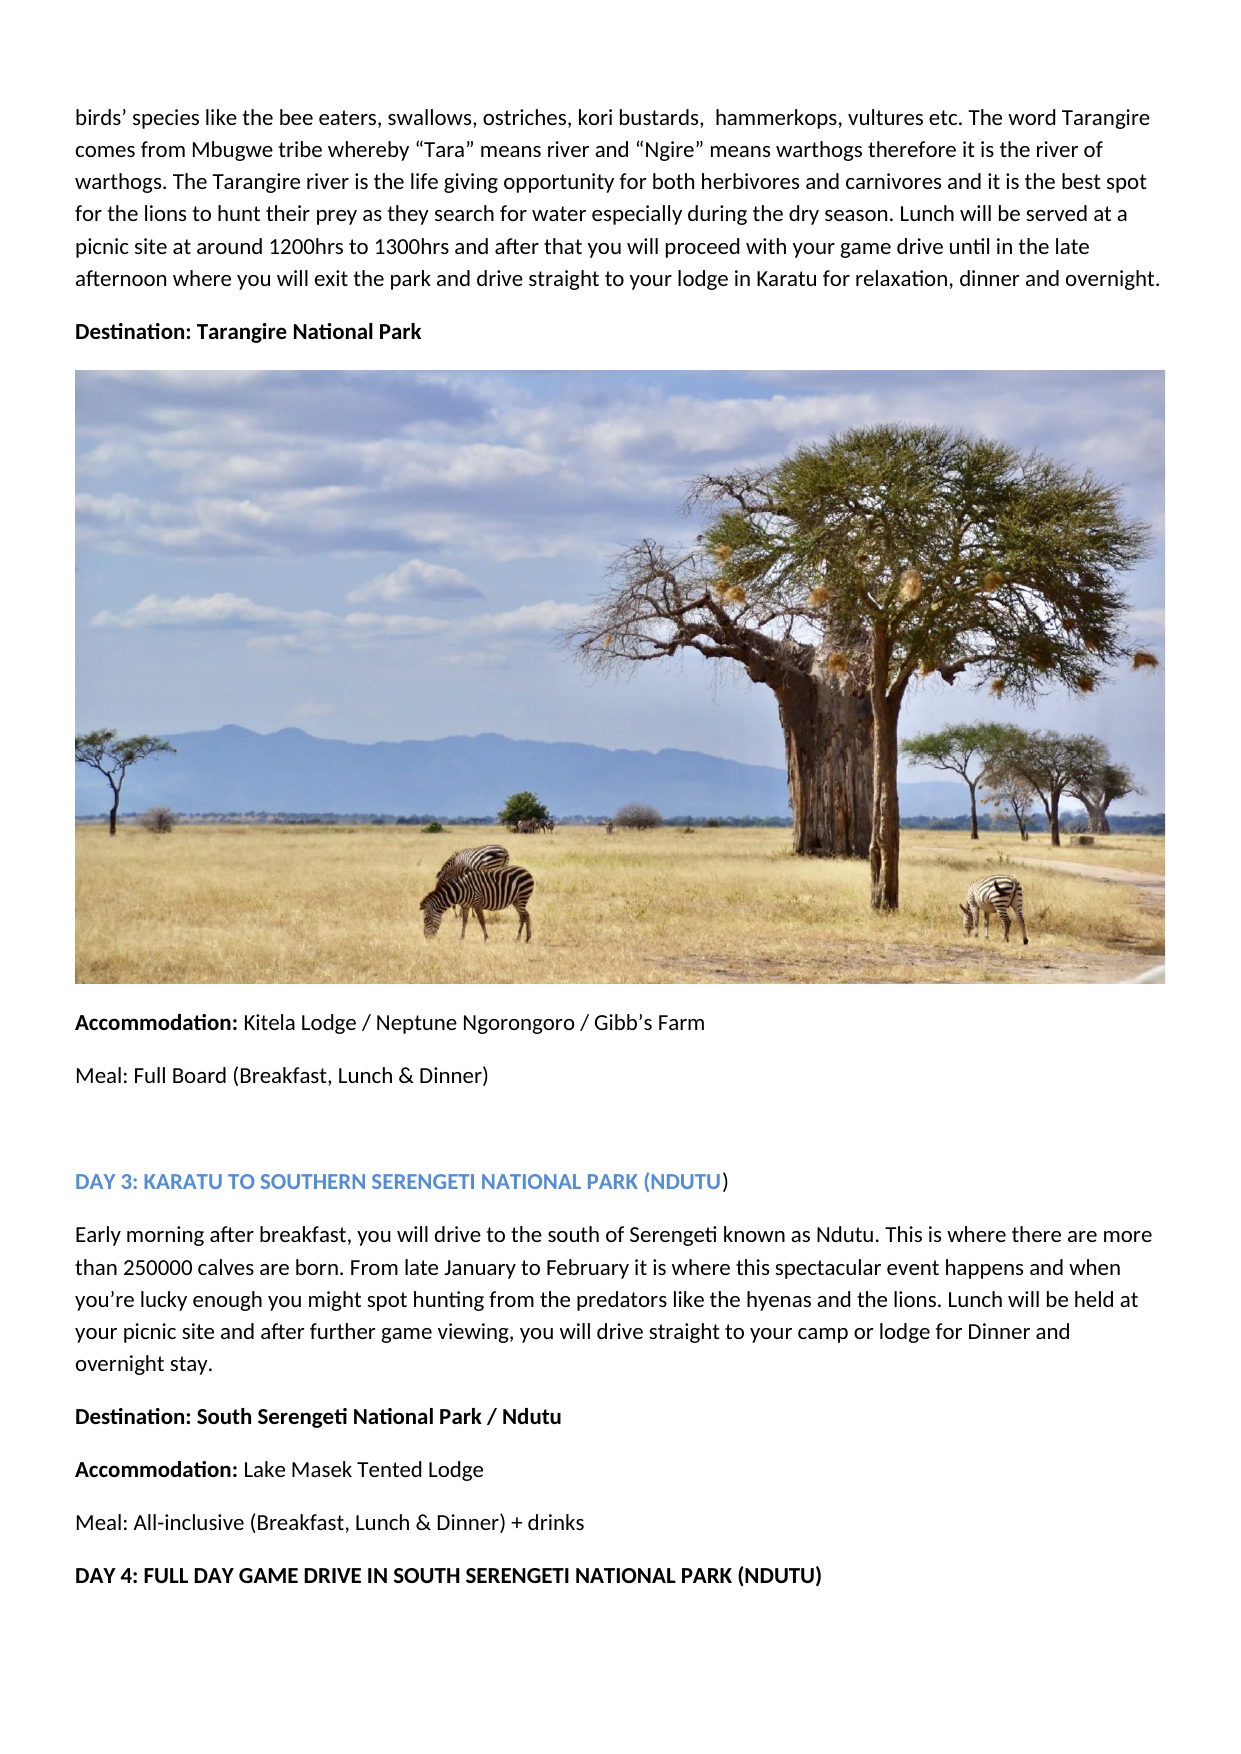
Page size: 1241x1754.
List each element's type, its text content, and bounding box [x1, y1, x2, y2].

text Destination: Tarangire National Park [75, 317, 1165, 345]
picture [75, 370, 1166, 984]
text DAY 3: KARATU TO SOUTHERN SERENGETI NATIONAL PARK (NDUTU) [75, 1167, 1165, 1195]
text Destination: South Serengeti National Park / Ndutu [75, 1402, 1165, 1430]
text Meal: Full Board (Breakfast, Lunch & Dinner) [75, 1061, 1165, 1089]
text DAY 4: FULL DAY GAME DRIVE IN SOUTH SERENGETI NATIONAL PARK (NDUTU) [75, 1561, 1165, 1589]
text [75, 103, 1165, 292]
text Accommodation: Kitela Lodge / Neptune Ngorongoro / Gibb’s Farm [75, 1008, 1165, 1036]
text Early morning after breakfast, you will drive to the south of Serengeti known as Ndutu. This is where there are more than 250000 calves are born. From late January to February it is where this spectacular event happens and when you’re lucky enough you might spot hunting from the predators like the hyenas and the lions. Lunch will be held at your picnic site and after further game viewing, you will drive straight to your camp or lodge for Dinner and overnight stay. [75, 1220, 1165, 1377]
text Accommodation: Lake Masek Tented Lodge [75, 1455, 1165, 1483]
text Meal: All-inclusive (Breakfast, Lunch & Dinner) + drinks [75, 1508, 1165, 1536]
